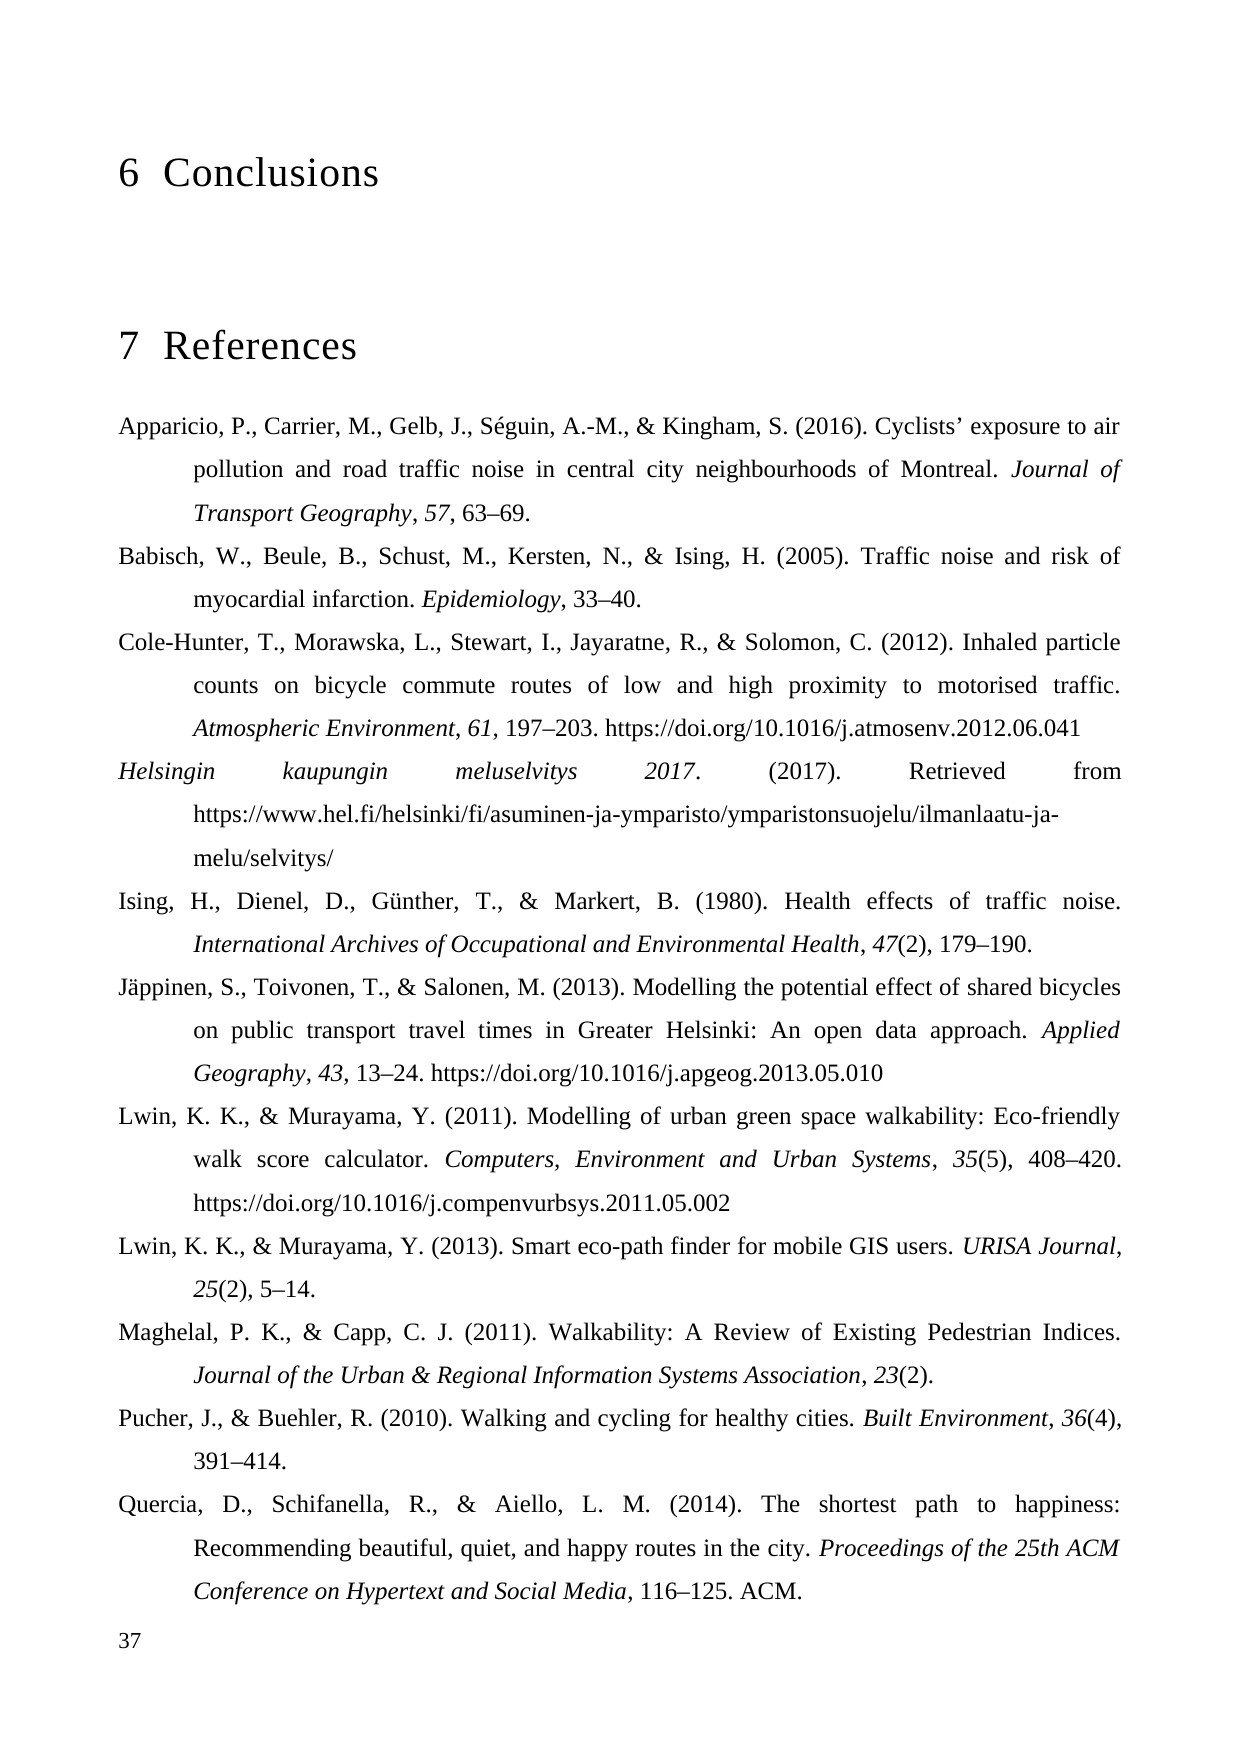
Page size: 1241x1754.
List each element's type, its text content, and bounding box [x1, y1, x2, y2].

text Helsingin kaupungin meluselvitys 2017. (2017). Retrieved from https://www.hel.fi/helsinki/fi/asuminen-ja-ymparisto/ymparistonsuojelu/ilmanlaatu-ja-melu/selvitys/ [118, 756, 1122, 871]
text Lwin, K. K., & Murayama, Y. (2013). Smart eco-path finder for mobile GIS users. URISA Journal, 25(2), 5–14. [118, 1231, 1122, 1303]
text Pucher, J., & Buehler, R. (2010). Walking and cycling for healthy cities. Built Environment, 36(4), 391–414. [118, 1403, 1122, 1475]
text Cole-Hunter, T., Morawska, L., Stewart, I., Jayaratne, R., & Solomon, C. (2012). Inhaled particle counts on bicycle commute routes of low and high proximity to motorised traffic. Atmospheric Environment, 61, 197–203. https://doi.org/10.1016/j.atmosenv.2012.06.041 [118, 627, 1122, 742]
text Quercia, D., Schifanella, R., & Aiello, L. M. (2014). The shortest path to happiness: Recommending beautiful, quiet, and happy routes in the city. Proceedings of the 25th ACM Conference on Hypertext and Social Media, 116–125. ACM. [118, 1489, 1122, 1604]
text Apparicio, P., Carrier, M., Gelb, J., Séguin, A.-M., & Kingham, S. (2016). Cyclists’ exposure to air pollution and road traffic noise in central city neighbourhoods of Montreal. Journal of Transport Geography, 57, 63–69. [118, 411, 1122, 526]
subtitle Conclusions [118, 148, 1122, 196]
text Babisch, W., Beule, B., Schust, M., Kersten, N., & Ising, H. (2005). Traffic noise and risk of myocardial infarction. Epidemiology, 33–40. [118, 541, 1122, 613]
text Lwin, K. K., & Murayama, Y. (2011). Modelling of urban green space walkability: Eco-friendly walk score calculator. Computers, Environment and Urban Systems, 35(5), 408–420. https://doi.org/10.1016/j.compenvurbsys.2011.05.002 [118, 1101, 1122, 1216]
subtitle References [118, 321, 1122, 369]
text Ising, H., Dienel, D., Günther, T., & Markert, B. (1980). Health effects of traffic noise. International Archives of Occupational and Environmental Health, 47(2), 179–190. [118, 886, 1122, 958]
text Maghelal, P. K., & Capp, C. J. (2011). Walkability: A Review of Existing Pedestrian Indices. Journal of the Urban & Regional Information Systems Association, 23(2). [118, 1317, 1122, 1389]
text Jäppinen, S., Toivonen, T., & Salonen, M. (2013). Modelling the potential effect of shared bicycles on public transport travel times in Greater Helsinki: An open data approach. Applied Geography, 43, 13–24. https://doi.org/10.1016/j.apgeog.2013.05.010 [118, 972, 1122, 1087]
